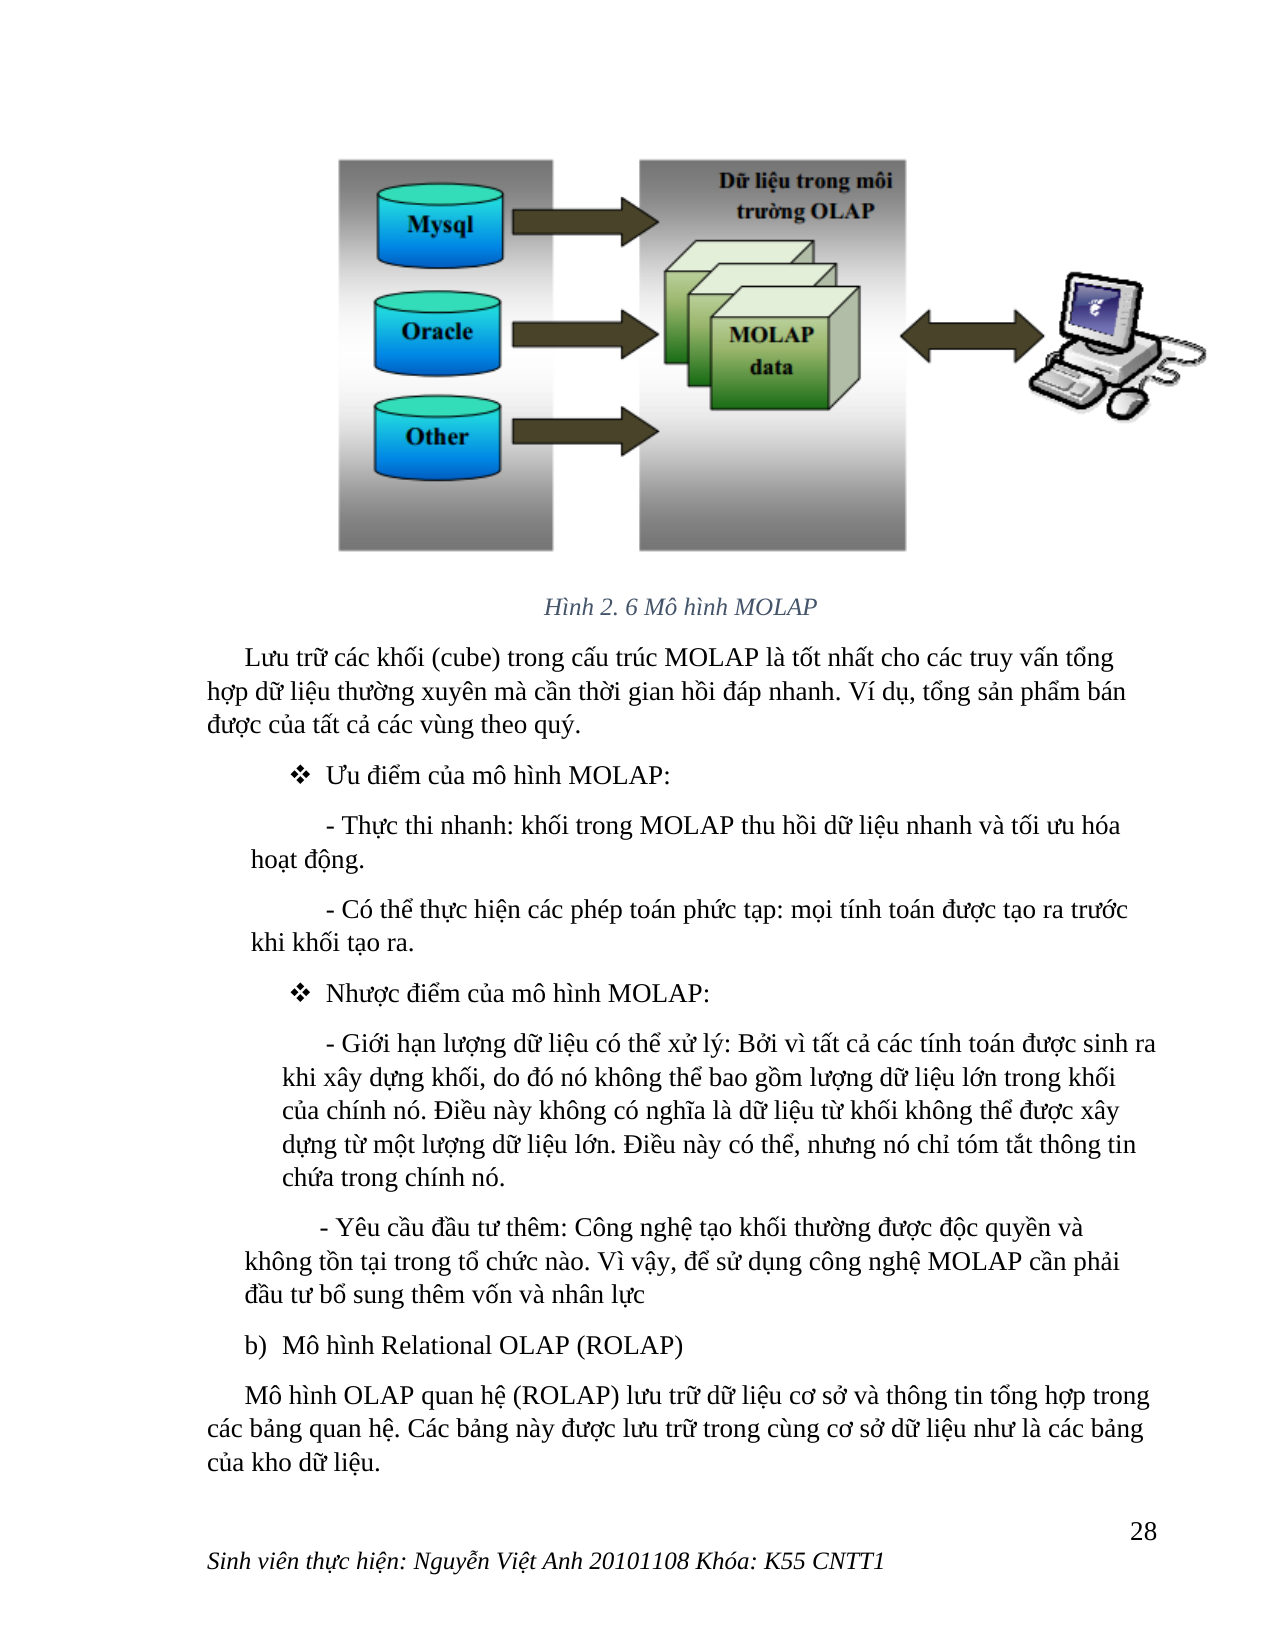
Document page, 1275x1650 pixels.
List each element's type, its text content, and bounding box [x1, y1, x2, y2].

picture [244, 118, 1220, 573]
text - Thực thi nhanh: khối trong MOLAP thu hồi dữ liệu nhanh và tối ưu hóa hoạt động. [251, 809, 1157, 874]
text - Có thể thực hiện các phép toán phức tạp: mọi tính toán được tạo ra trước khi khối tạo ra. [251, 893, 1157, 958]
text Mô hình OLAP quan hệ (ROLAP) lưu trữ dữ liệu cơ sở và thông tin tổng hợp trong các bảng quan hệ. Các bảng này được lưu trữ trong cùng cơ sở dữ liệu như là các bảng của kho dữ liệu. [207, 1379, 1157, 1477]
list Mô hình Relational OLAP (ROLAP) [244, 1329, 1157, 1360]
text - Giới hạn lượng dữ liệu có thể xử lý: Bởi vì tất cả các tính toán được sinh ra khi xây dựng khối, do đó nó không thể bao gồm lượng dữ liệu lớn trong khối của chính nó. Điều này không có nghĩa là dữ liệu từ khối không thể được xây dựng từ một lượng dữ liệu lớn. Điều này có thể, nhưng nó chỉ tóm tắt thông tin chứa trong chính nó. [282, 1027, 1157, 1192]
text Hình 2. 6 Mô hình MOLAP [207, 592, 1157, 621]
list Ưu điểm của mô hình MOLAP: [288, 759, 1157, 790]
text - Yêu cầu đầu tư thêm: Công nghệ tạo khối thường được độc quyền và không tồn tại trong tổ chức nào. Vì vậy, để sử dụng công nghệ MOLAP cần phải đầu tư bổ sung thêm vốn và nhân lực [244, 1211, 1157, 1310]
text Lưu trữ các khối (cube) trong cấu trúc MOLAP là tốt nhất cho các truy vấn tổng hợp dữ liệu thường xuyên mà cần thời gian hồi đáp nhanh. Ví dụ, tổng sản phẩm bán được của tất cả các vùng theo quý. [207, 641, 1157, 740]
list Nhược điểm của mô hình MOLAP: [288, 977, 1157, 1008]
